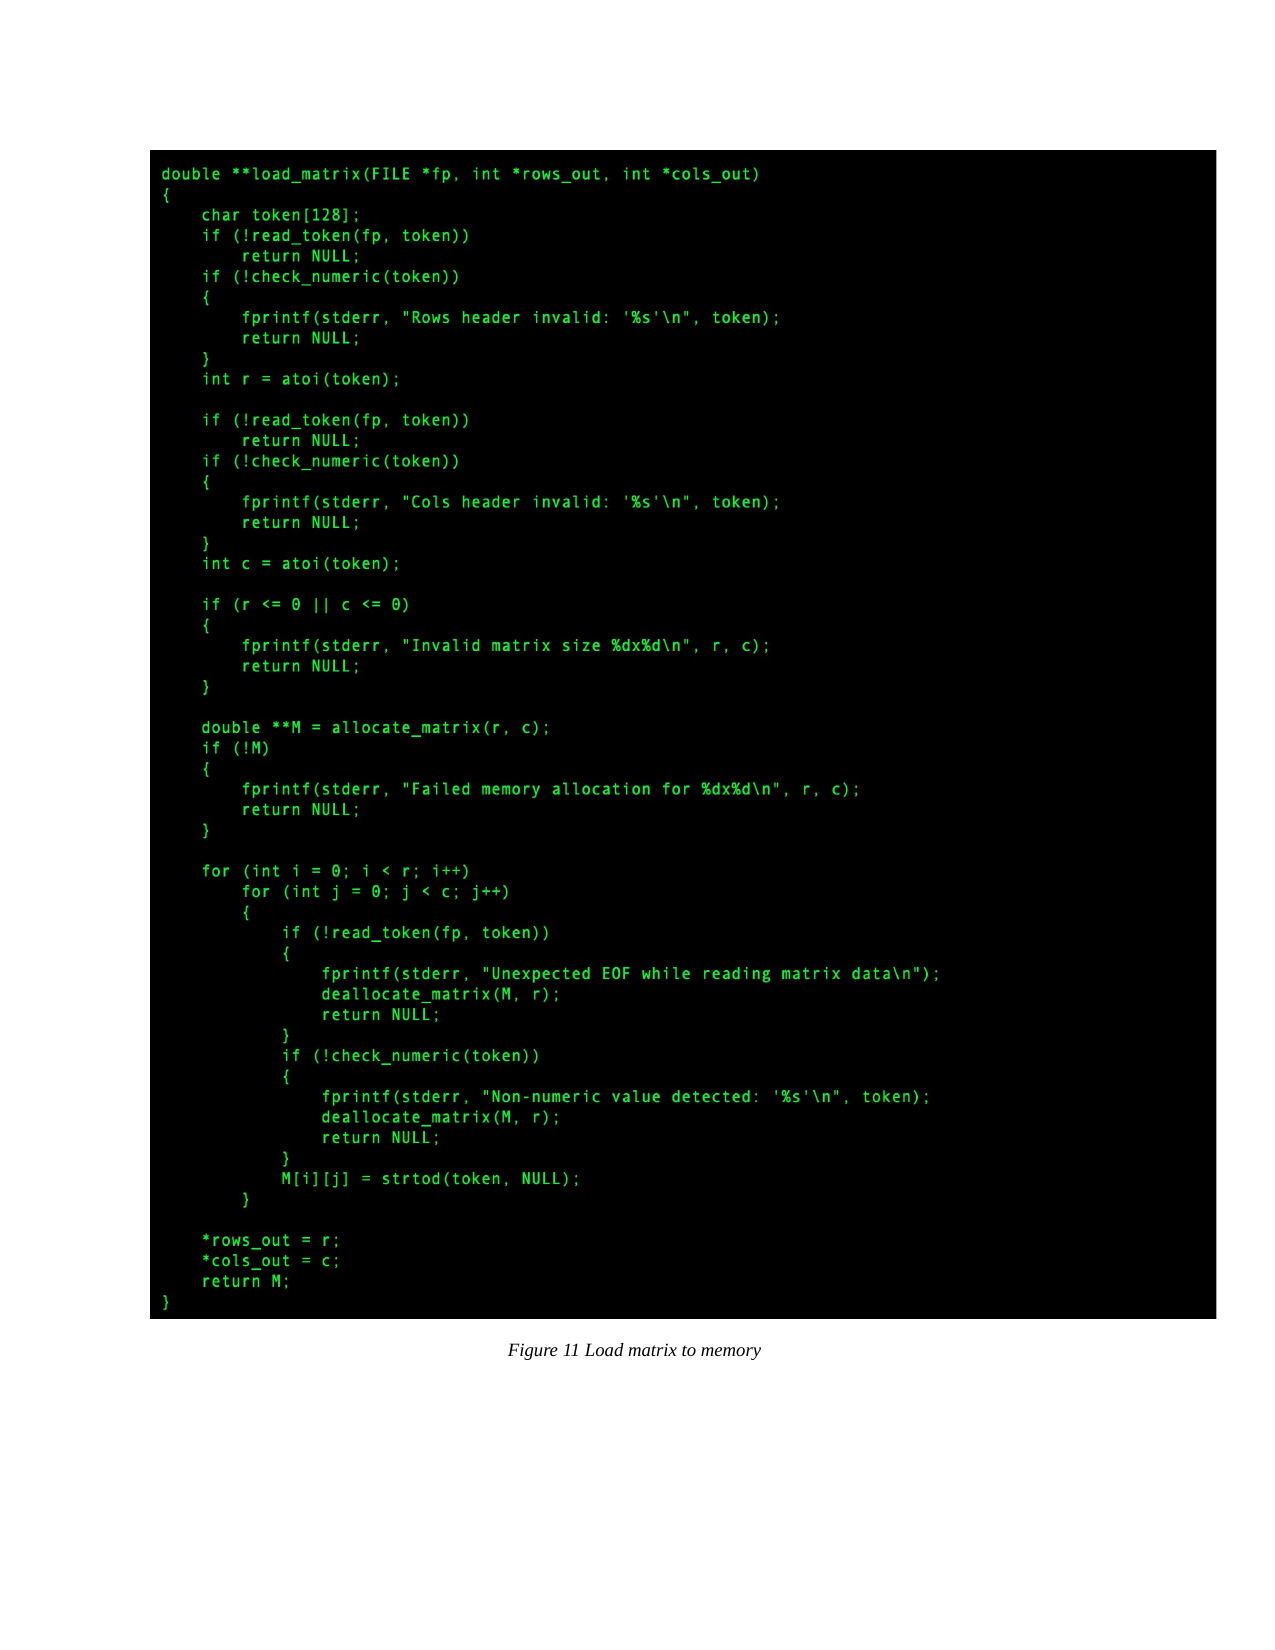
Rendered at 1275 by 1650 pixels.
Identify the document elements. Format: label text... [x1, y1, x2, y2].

picture [150, 150, 1217, 1319]
text Figure 11 Load matrix to memory [150, 1339, 1119, 1360]
